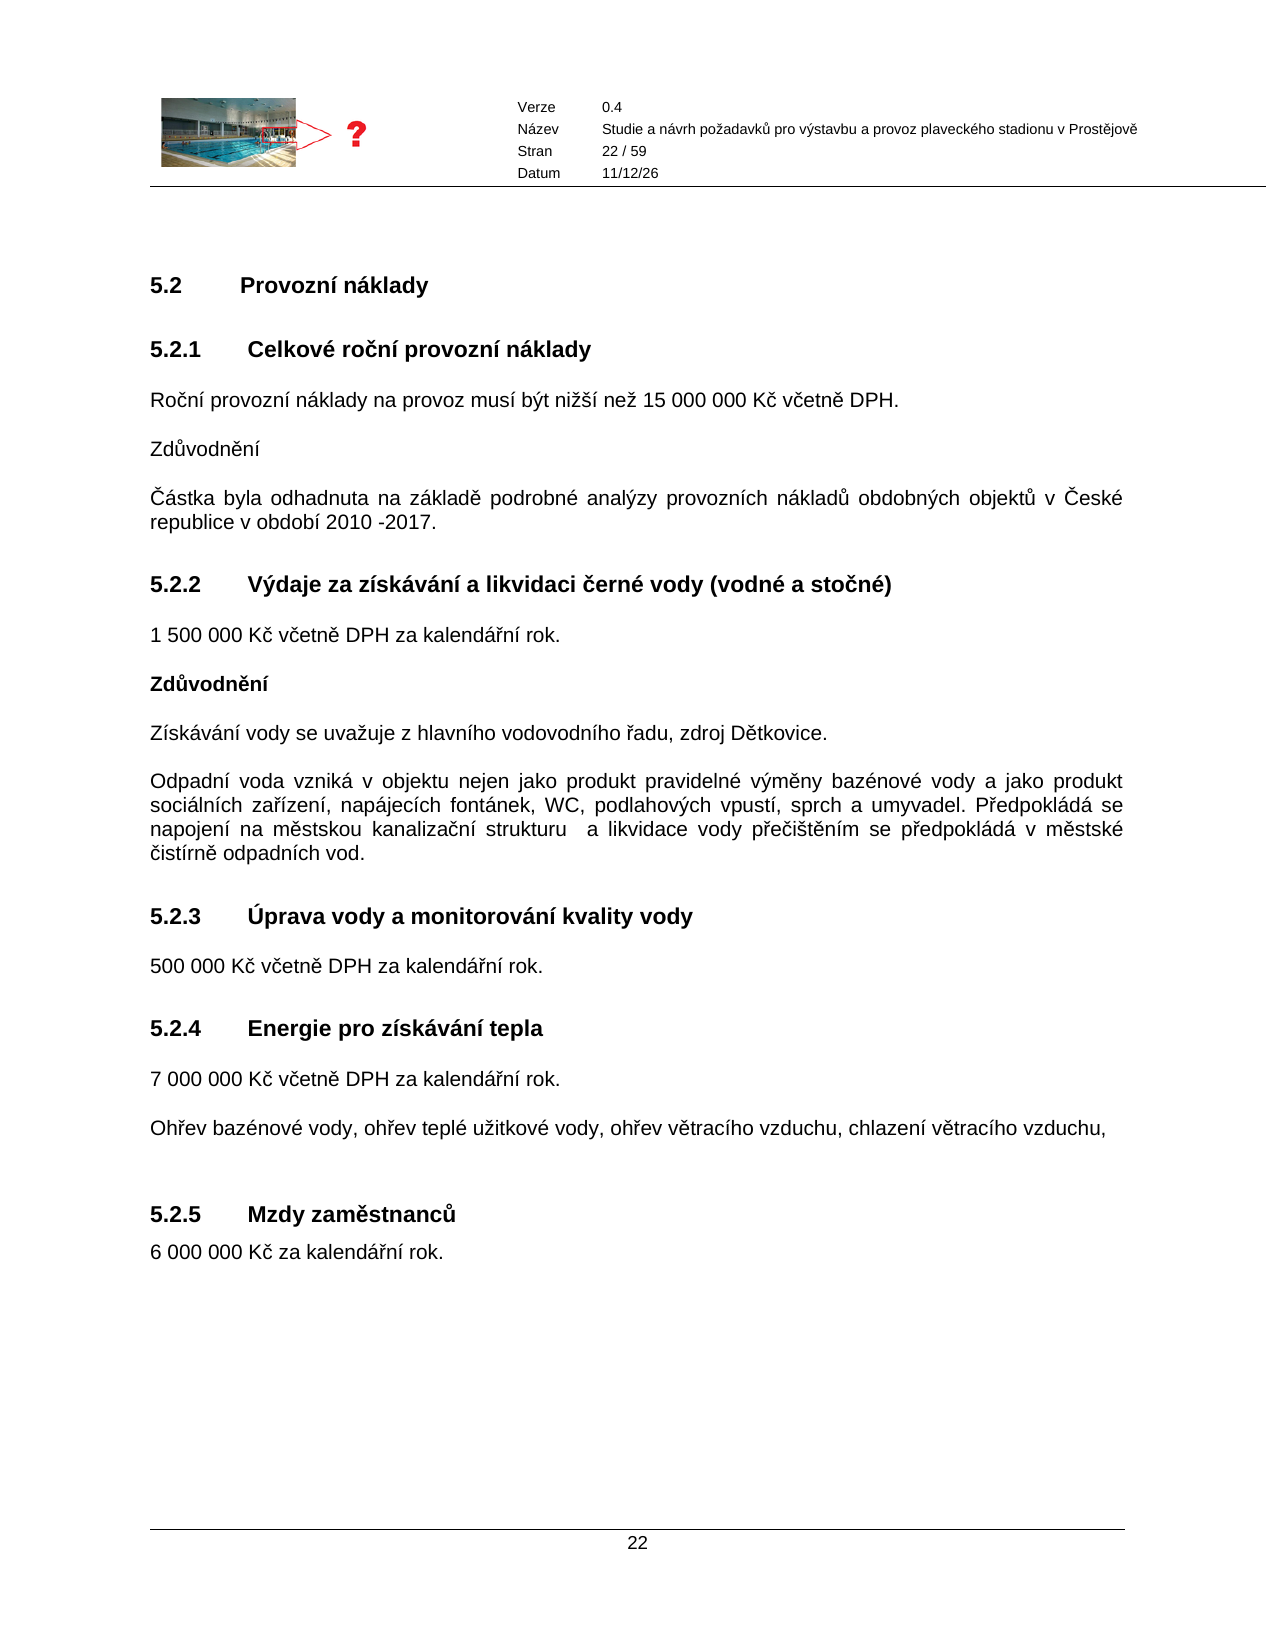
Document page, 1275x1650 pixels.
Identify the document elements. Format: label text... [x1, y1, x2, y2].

text 500 000 Kč včetně DPH za kalendářní rok. [150, 954, 1125, 978]
subtitle Úprava vody a monitorování kvality vody [150, 903, 1125, 929]
subtitle Provozní náklady [150, 272, 1125, 299]
text 6 000 000 Kč za kalendářní rok. [150, 1240, 1125, 1264]
text Odpadní voda vzniká v objektu nejen jako produkt pravidelné výměny bazénové vody a jako produkt sociálních zařízení, napájecích fontánek, WC, podlahových vpustí, sprch a umyvadel. Předpokládá se napojení na městskou kanalizační strukturu a likvidace vody přečištěním se předpokládá v městské čistírně odpadních vod. [150, 769, 1125, 865]
subtitle Energie pro získávání tepla [150, 1015, 1125, 1042]
text Zdůvodnění [150, 437, 1125, 461]
text Roční provozní náklady na provoz musí být nižší než 15 000 000 Kč včetně DPH. [150, 388, 1125, 412]
picture [161, 98, 416, 167]
subtitle Výdaje za získávání a likvidaci černé vody (vodné a stočné) [150, 571, 1125, 597]
subtitle Celkové roční provozní náklady [150, 336, 1125, 363]
text 1 500 000 Kč včetně DPH za kalendářní rok. [150, 622, 1125, 646]
text Získávání vody se uvažuje z hlavního vodovodního řadu, zdroj Dětkovice. [150, 720, 1125, 744]
subtitle Mzdy zaměstnanců [150, 1201, 1125, 1227]
text Částka byla odhadnuta na základě podrobné analýzy provozních nákladů obdobných objektů v České republice v období 2010 -2017. [150, 486, 1125, 533]
text Zdůvodnění [150, 671, 1125, 695]
text 7 000 000 Kč včetně DPH za kalendářní rok. [150, 1067, 1125, 1091]
text Ohřev bazénové vody, ohřev teplé užitkové vody, ohřev větracího vzduchu, chlazení větracího vzduchu, [150, 1116, 1125, 1140]
